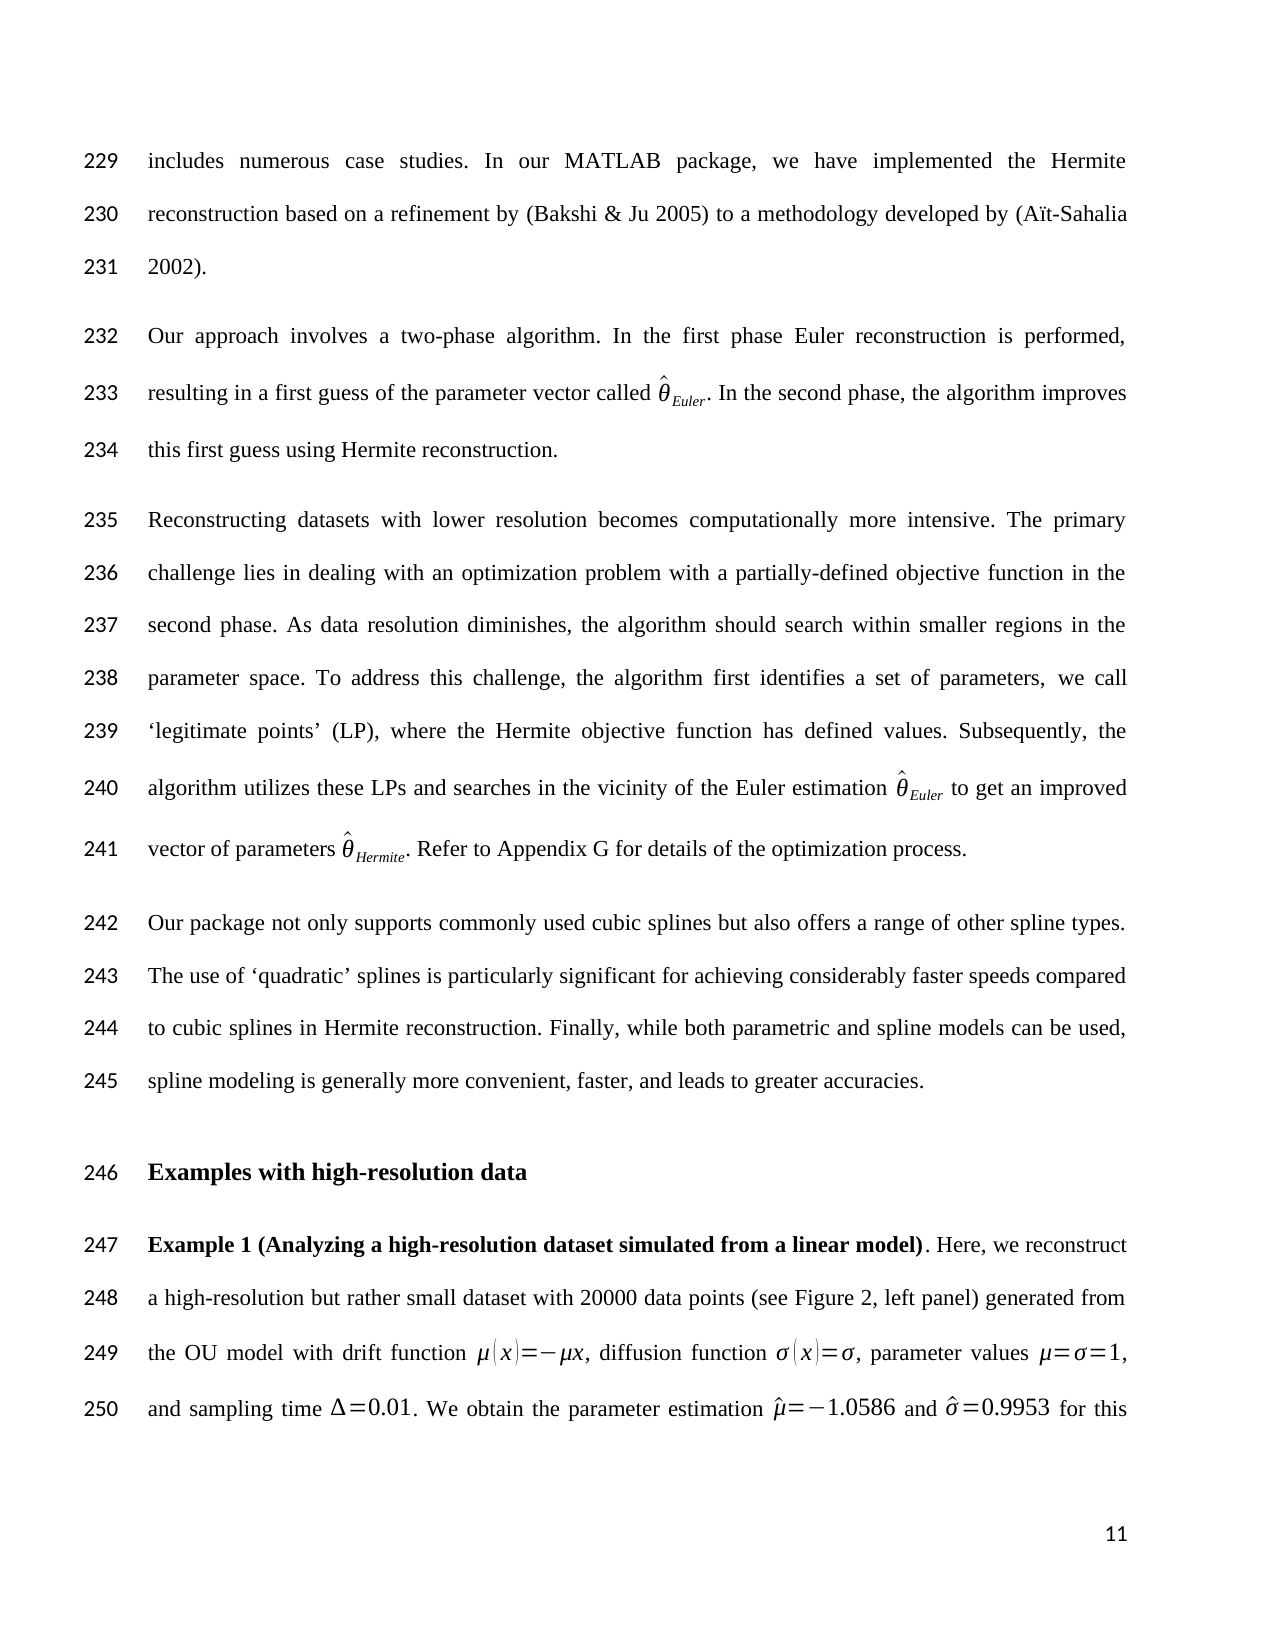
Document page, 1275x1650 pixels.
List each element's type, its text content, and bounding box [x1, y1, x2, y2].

text Examples with high-resolution data [148, 1157, 1127, 1186]
text Our approach involves a two-phase algorithm. In the first phase Euler reconstruction is performed, resulting in a first guess of the parameter vector called . In the second phase, the algorithm improves this first guess using Hermite reconstruction. [148, 322, 1127, 463]
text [148, 1232, 1127, 1422]
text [148, 148, 1127, 279]
text Our package not only supports commonly used cubic splines but also offers a range of other spline types. The use of ‘quadratic’ splines is particularly significant for achieving considerably faster speeds compared to cubic splines in Hermite reconstruction. Finally, while both parametric and spline models can be used, spline modeling is generally more convenient, faster, and leads to greater accuracies. [148, 909, 1127, 1093]
text Reconstructing datasets with lower resolution becomes computationally more intensive. The primary challenge lies in dealing with an optimization problem with a partially-defined objective function in the second phase. As data resolution diminishes, the algorithm should search within smaller regions in the parameter space. To address this challenge, the algorithm first identifies a set of parameters, we call ‘legitimate points’ (LP), where the Hermite objective function has defined values. Subsequently, the algorithm utilizes these LPs and searches in the vicinity of the Euler estimation to get an improved vector of parameters . Refer to Appendix G for details of the optimization process. [148, 506, 1127, 866]
